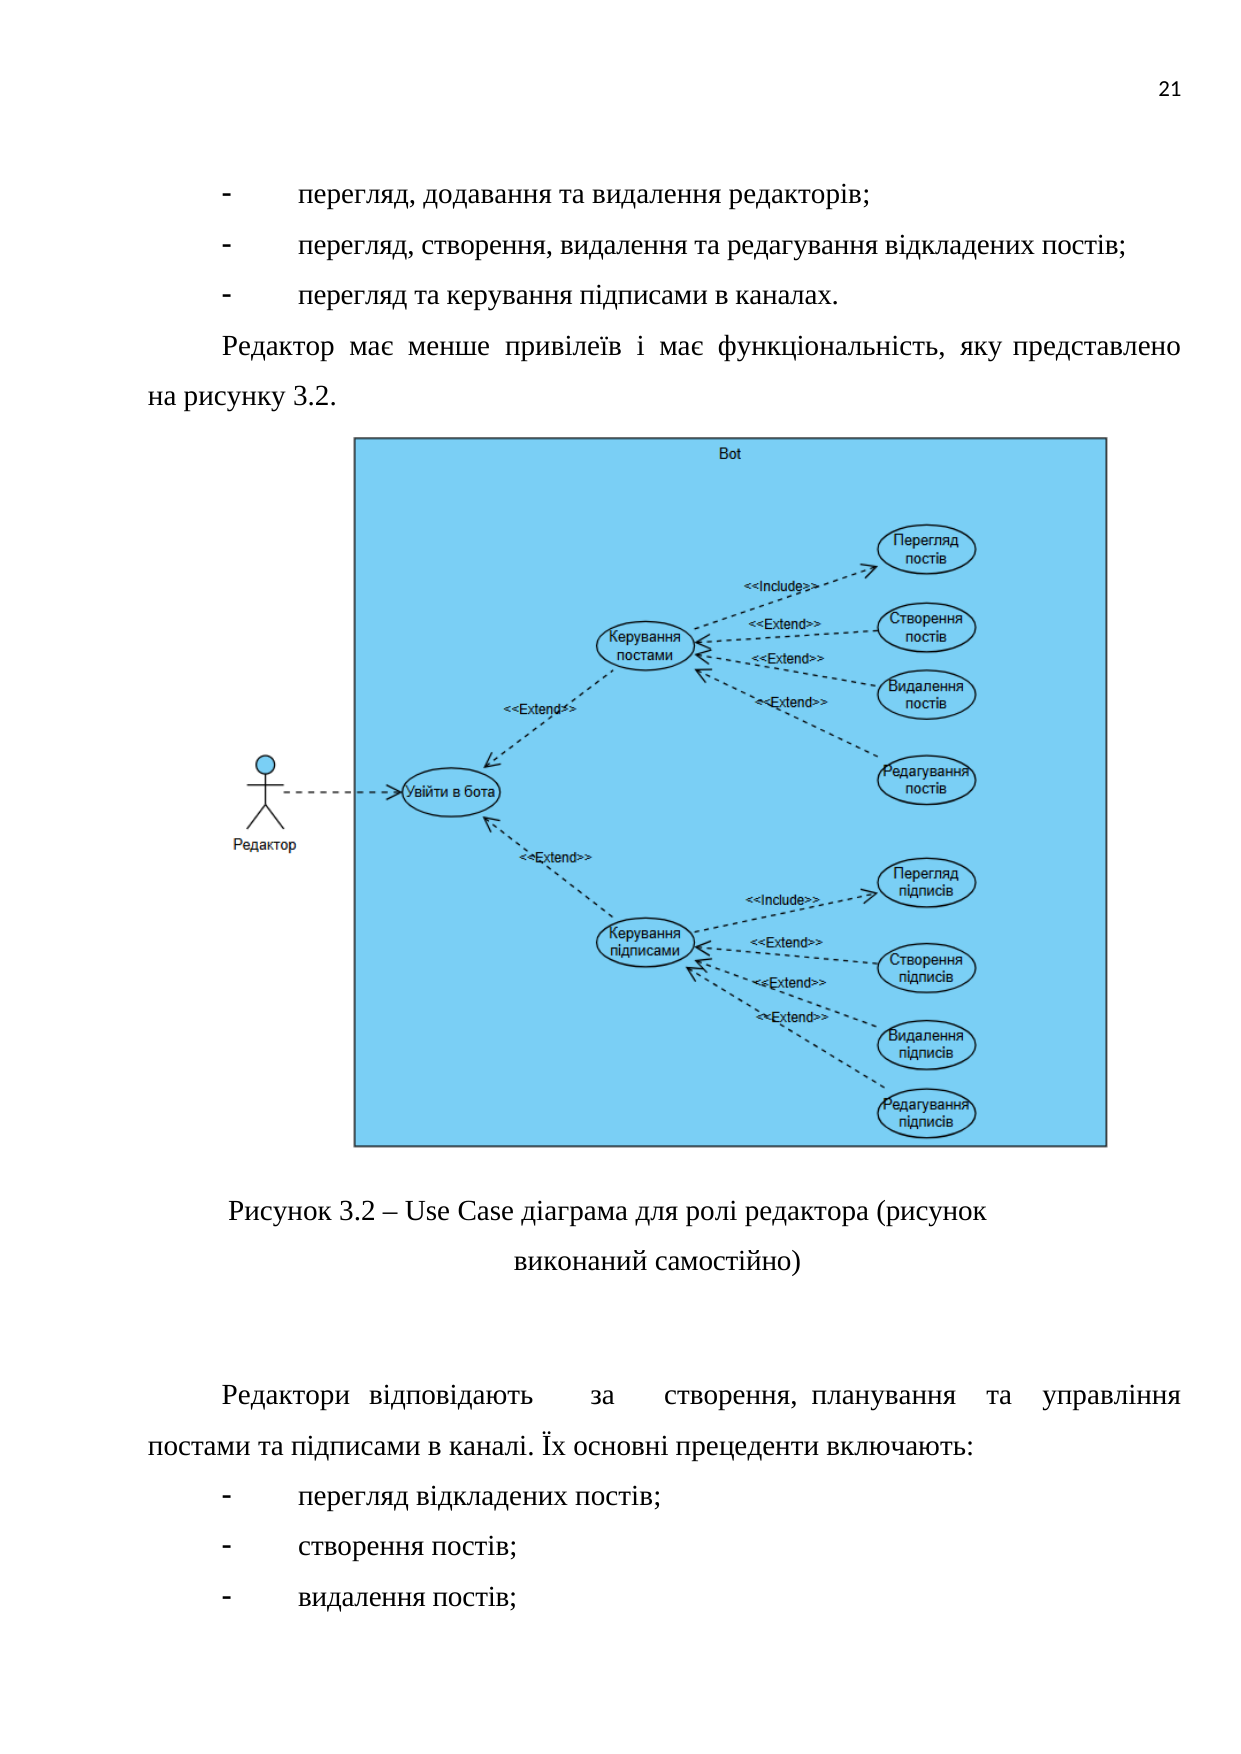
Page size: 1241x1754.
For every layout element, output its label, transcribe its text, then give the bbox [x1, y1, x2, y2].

list перегляд відкладених постів; [148, 1478, 1181, 1512]
text виконаний самостійно) [409, 1243, 905, 1277]
text Рисунок 3.2 – Use Case діаграма для ролі редактора (рисунок [228, 1193, 1181, 1227]
picture [213, 428, 1116, 1159]
list перегляд, створення, видалення та редагування відкладених постів; [148, 227, 1181, 261]
text Редактори відповідають за створення, планування та управління постами та підписами в каналі. Їх основні прецеденти включають: [148, 1377, 1181, 1461]
list створення постів; [148, 1528, 1181, 1562]
list видалення постів; [148, 1579, 1181, 1613]
list перегляд, додавання та видалення редакторів; [148, 177, 1181, 210]
text Редактор має менше привілеїв і має функціональність, яку представлено на рисунку 3.2. [148, 328, 1181, 412]
list перегляд та керування підписами в каналах. [148, 277, 1181, 311]
